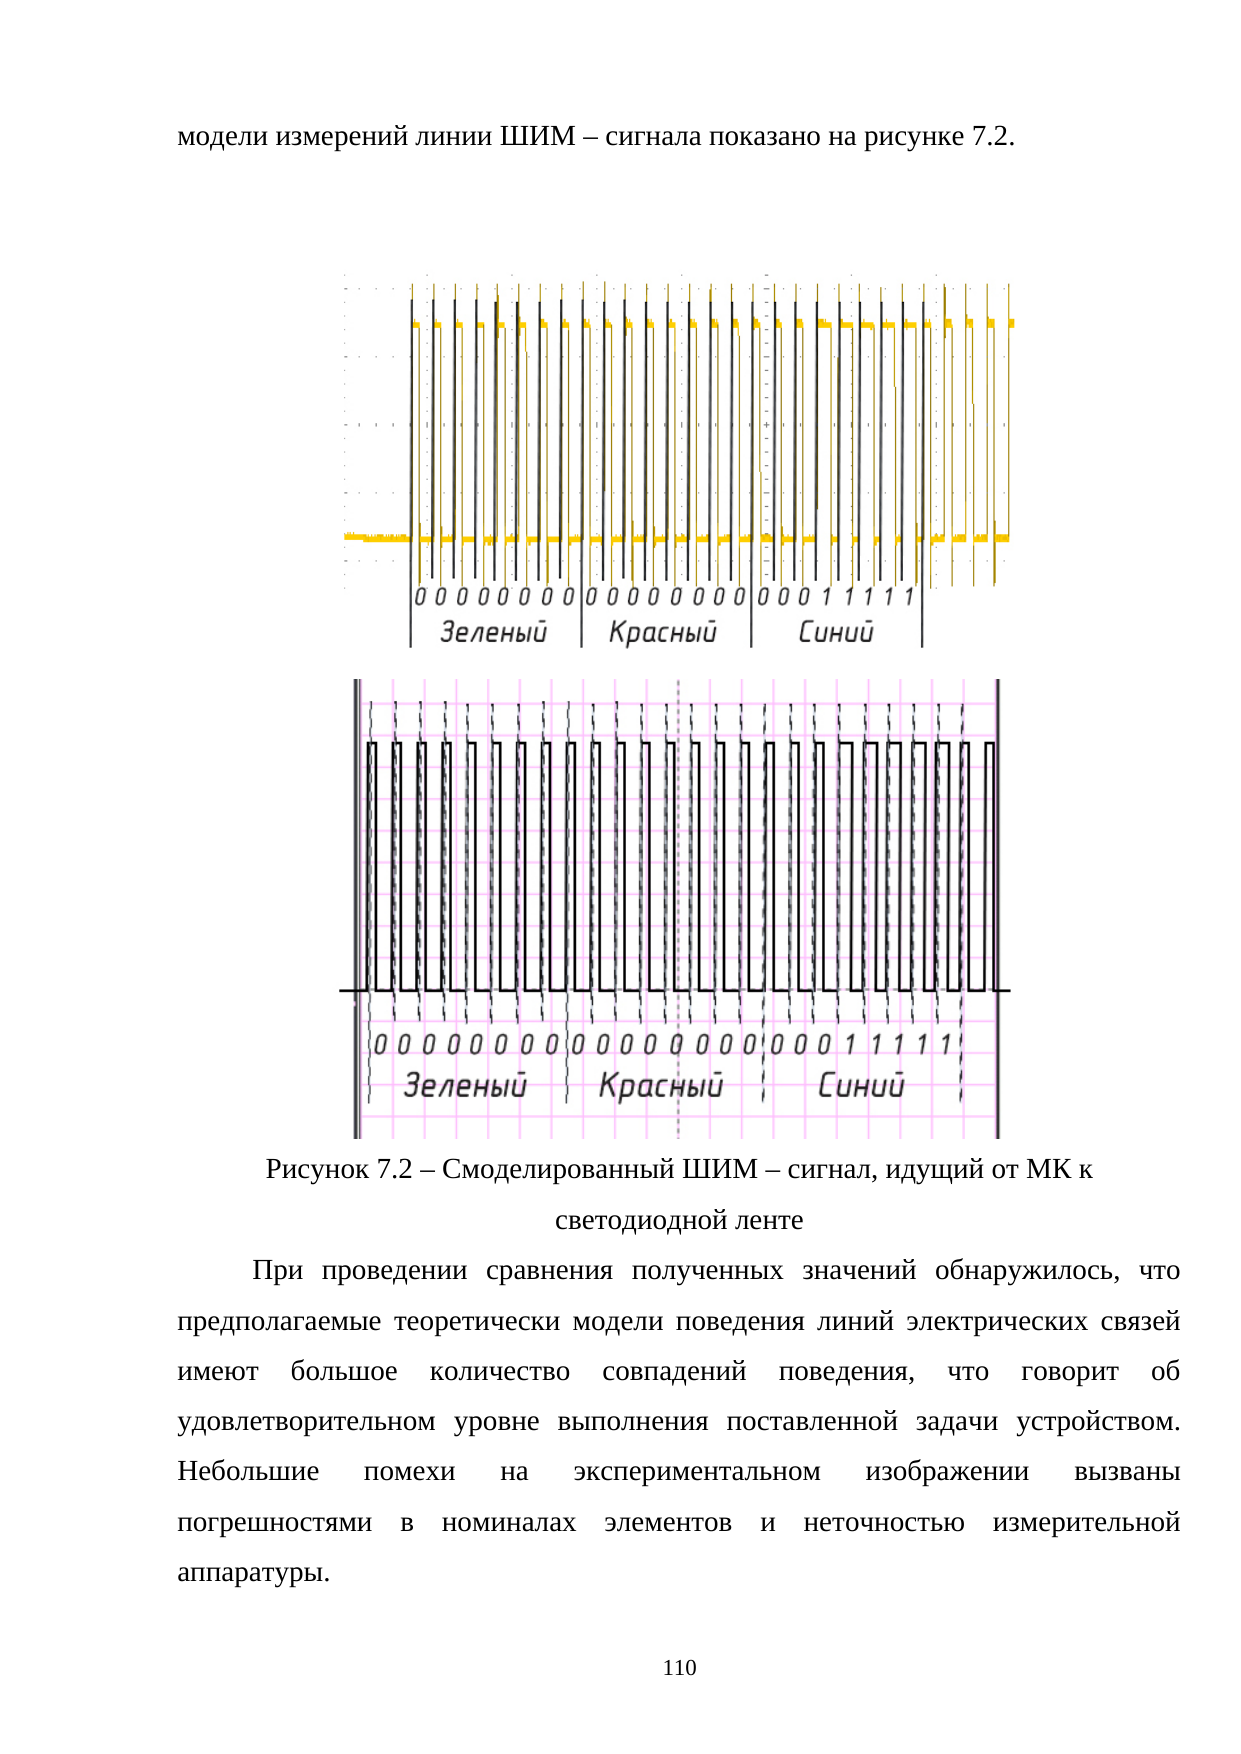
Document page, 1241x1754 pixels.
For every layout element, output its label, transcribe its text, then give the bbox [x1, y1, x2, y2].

text При проведении сравнения полученных значений обнаружилось, что предполагаемые теоретически модели поведения линий электрических связей имеют большое количество совпадений поведения, что говорит об удовлетворительном уровне выполнения поставленной задачи устройством. Небольшие помехи на экспериментальном изображении вызваны погрешностями в номиналах элементов и неточностью измерительной аппаратуры. [177, 1252, 1182, 1588]
text Рисунок 7.2 – Смоделированный ШИМ – сигнал, идущий от МК к светодиодной ленте [177, 1152, 1182, 1236]
picture [344, 269, 1015, 667]
picture [291, 679, 1067, 1139]
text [177, 118, 1182, 152]
